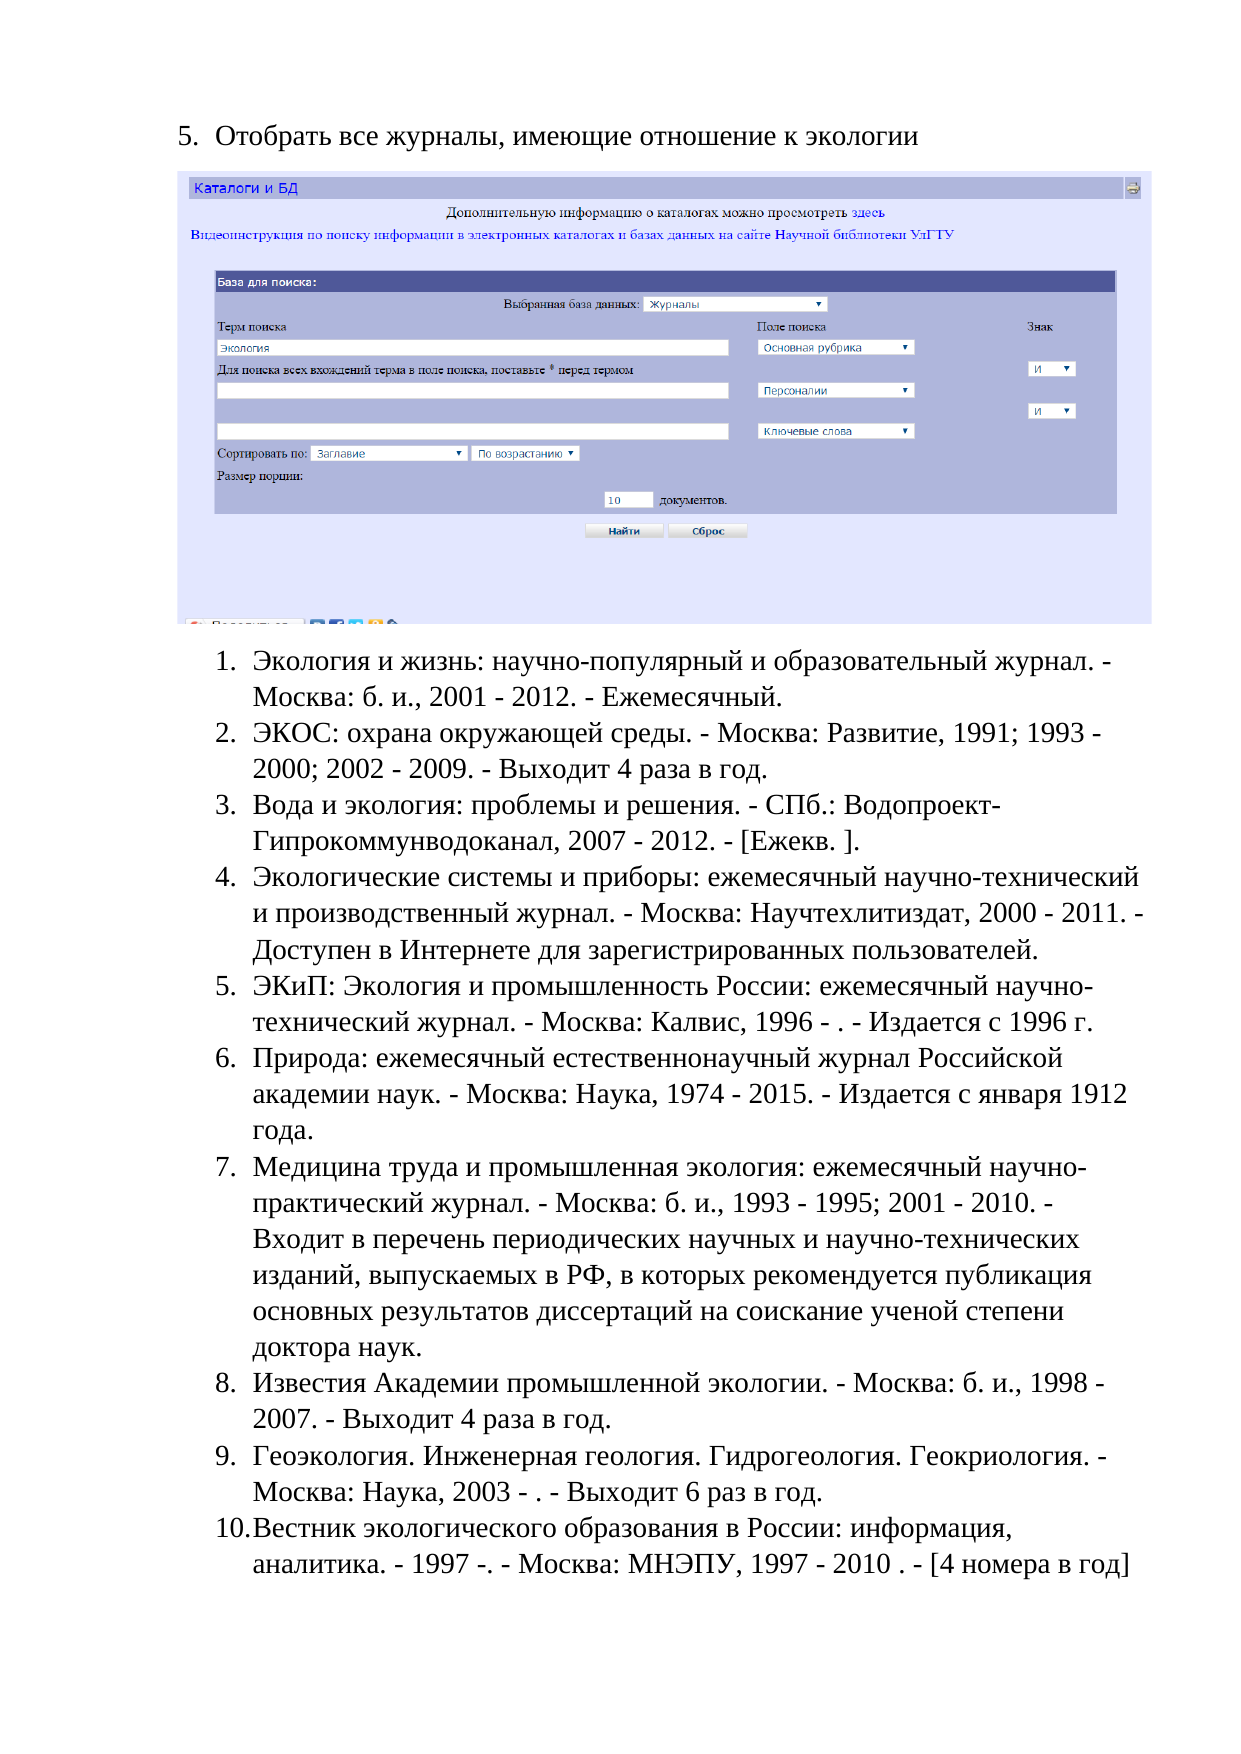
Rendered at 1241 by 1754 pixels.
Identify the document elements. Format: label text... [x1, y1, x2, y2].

list Экологические системы и приборы: ежемесячный научно-технический и производственный журнал. - Москва: Научтехлитиздат, 2000 - 2011. - Доступен в Интернете для зарегистрированных пользователей. [215, 859, 1152, 965]
picture [177, 171, 1152, 624]
list Отобрать все журналы, имеющие отношение к экологии [177, 118, 1152, 152]
list Медицина труда и промышленная экология: ежемесячный научно-практический журнал. - Москва: б. и., 1993 - 1995; 2001 - 2010. - Входит в перечень периодических научных и научно-технических изданий, выпускаемых в РФ, в которых рекомендуется публикация основных результатов диссертаций на соискание ученой степени доктора наук. [215, 1149, 1152, 1363]
list Вода и экология: проблемы и решения. - СПб.: Водопроект-Гипрокоммунводоканал, 2007 - 2012. - [Ежекв. ]. [215, 787, 1152, 857]
list ЭКиП: Экология и промышленность России: ежемесячный научно-технический журнал. - Москва: Калвис, 1996 - . - Издается с 1996 г. [215, 968, 1152, 1038]
list Геоэкология. Инженерная геология. Гидрогеология. Геокриология. - Москва: Наука, 2003 - . - Выходит 6 раз в год. [215, 1438, 1152, 1507]
list Природа: ежемесячный естественнонаучный журнал Российской академии наук. - Москва: Наука, 1974 - 2015. - Издается с января 1912 года. [215, 1040, 1152, 1146]
list Вестник экологического образования в России: информация, аналитика. - 1997 -. - Москва: МНЭПУ, 1997 - 2010 . - [4 номера в год] [215, 1510, 1152, 1580]
list ЭКОС: охрана окружающей среды. - Москва: Развитие, 1991; 1993 - 2000; 2002 - 2009. - Выходит 4 раза в год. [215, 715, 1152, 784]
list Известия Академии промышленной экологии. - Москва: б. и., 1998 - 2007. - Выходит 4 раза в год. [215, 1366, 1152, 1435]
list Экология и жизнь: научно-популярный и образовательный журнал. - Москва: б. и., 2001 - 2012. - Ежемесячный. [215, 643, 1152, 712]
